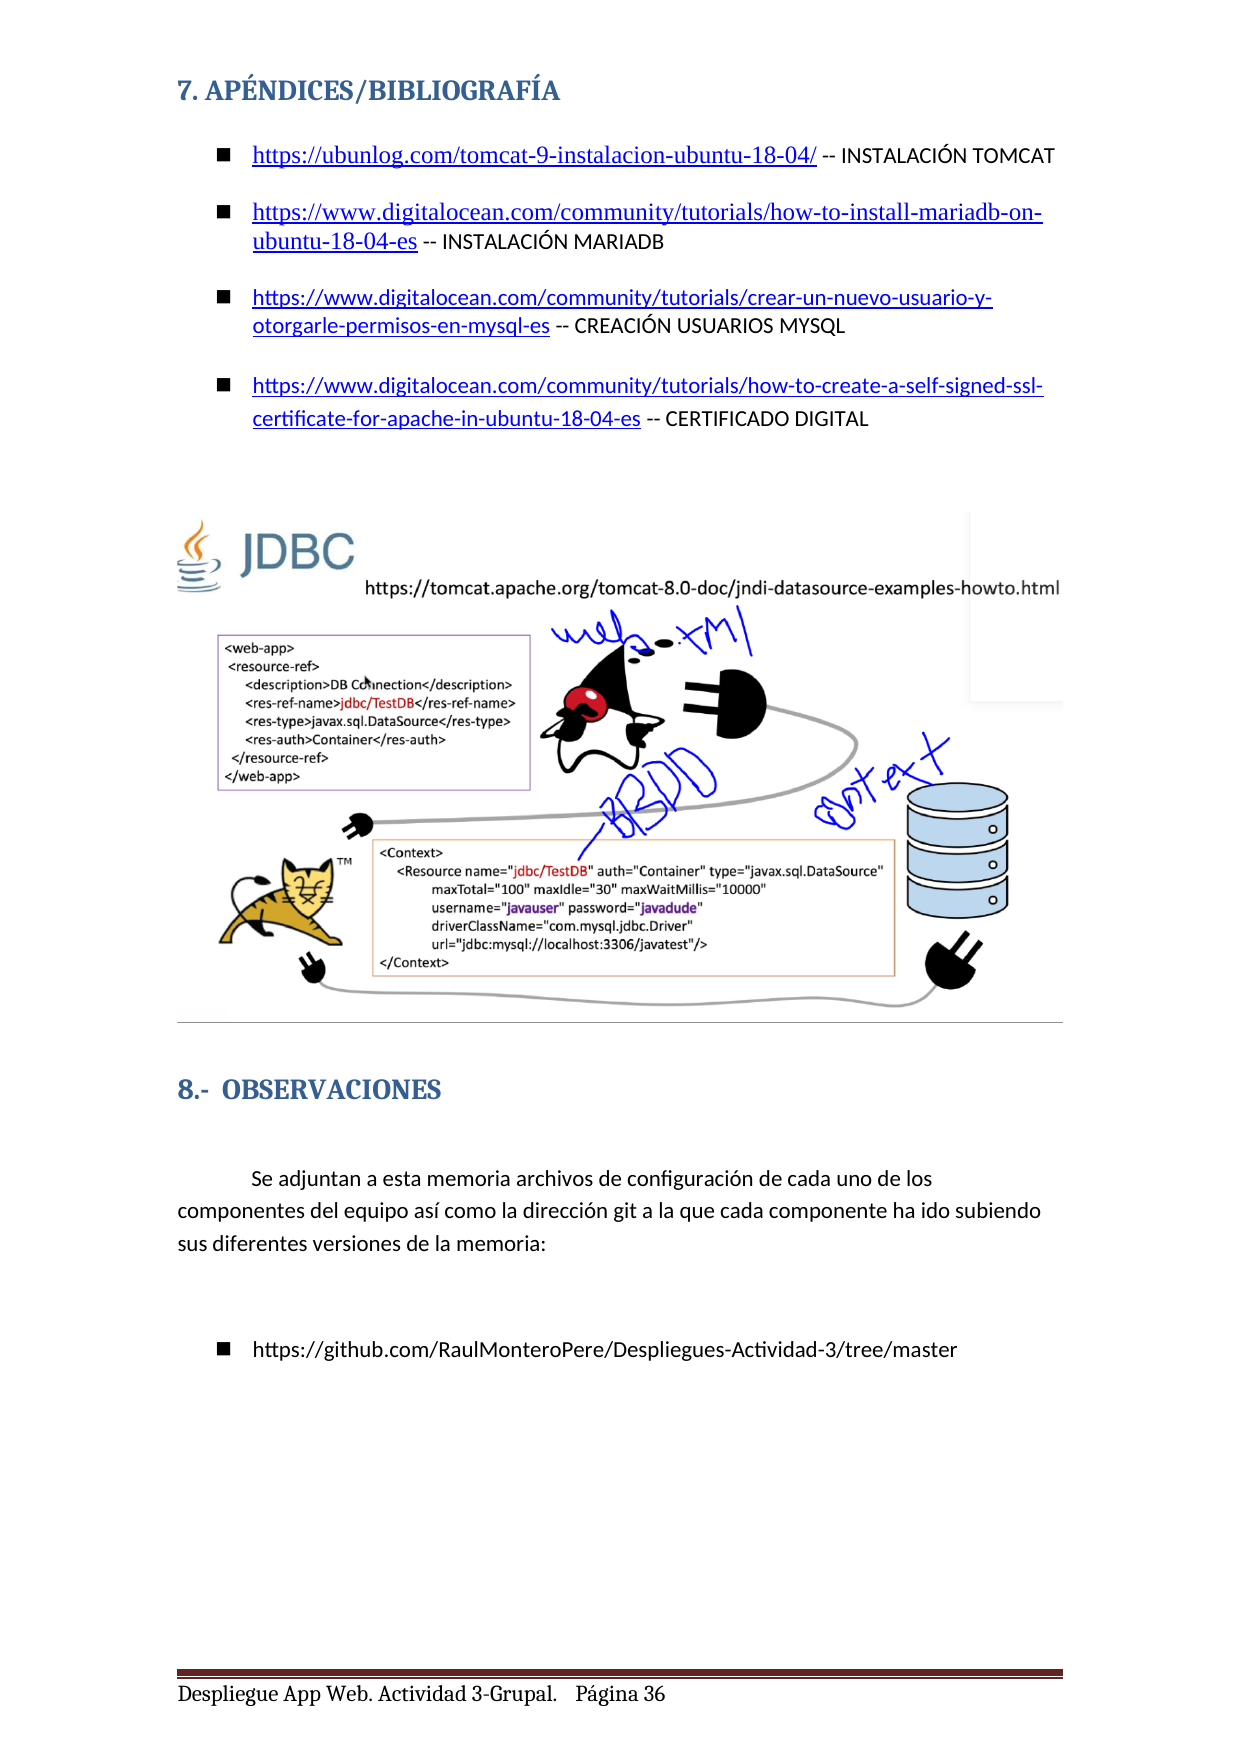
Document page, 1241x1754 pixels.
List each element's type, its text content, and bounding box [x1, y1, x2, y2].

subtitle 8.- OBSERVACIONES [177, 1073, 1063, 1106]
text Se adjuntan a esta memoria archivos de configuración de cada uno de los componentes del equipo así como la dirección git a la que cada componente ha ido subiendo sus diferentes versiones de la memoria: [177, 1164, 1063, 1257]
list https://github.com/RaulMonteroPere/Despliegues-Actividad-3/tree/master [215, 1335, 1063, 1363]
list https://www.digitalocean.com/community/tutorials/crear-un-nuevo-usuario-y-otorgarle-permisos-en-mysql-es -- CREACIÓN USUARIOS MYSQL [215, 283, 1063, 339]
picture [177, 512, 1063, 1023]
subtitle 7. APÉNDICES/BIBLIOGRAFÍA [177, 74, 1063, 107]
list https://ubunlog.com/tomcat-9-instalacion-ubuntu-18-04/ -- INSTALACIÓN TOMCAT [215, 140, 1063, 169]
list https://www.digitalocean.com/community/tutorials/how-to-create-a-self-signed-ssl-certificate-for-apache-in-ubuntu-18-04-es -- CERTIFICADO DIGITAL [215, 372, 1063, 432]
list https://www.digitalocean.com/community/tutorials/how-to-install-mariadb-on-ubuntu-18-04-es -- INSTALACIÓN MARIADB [215, 197, 1063, 255]
